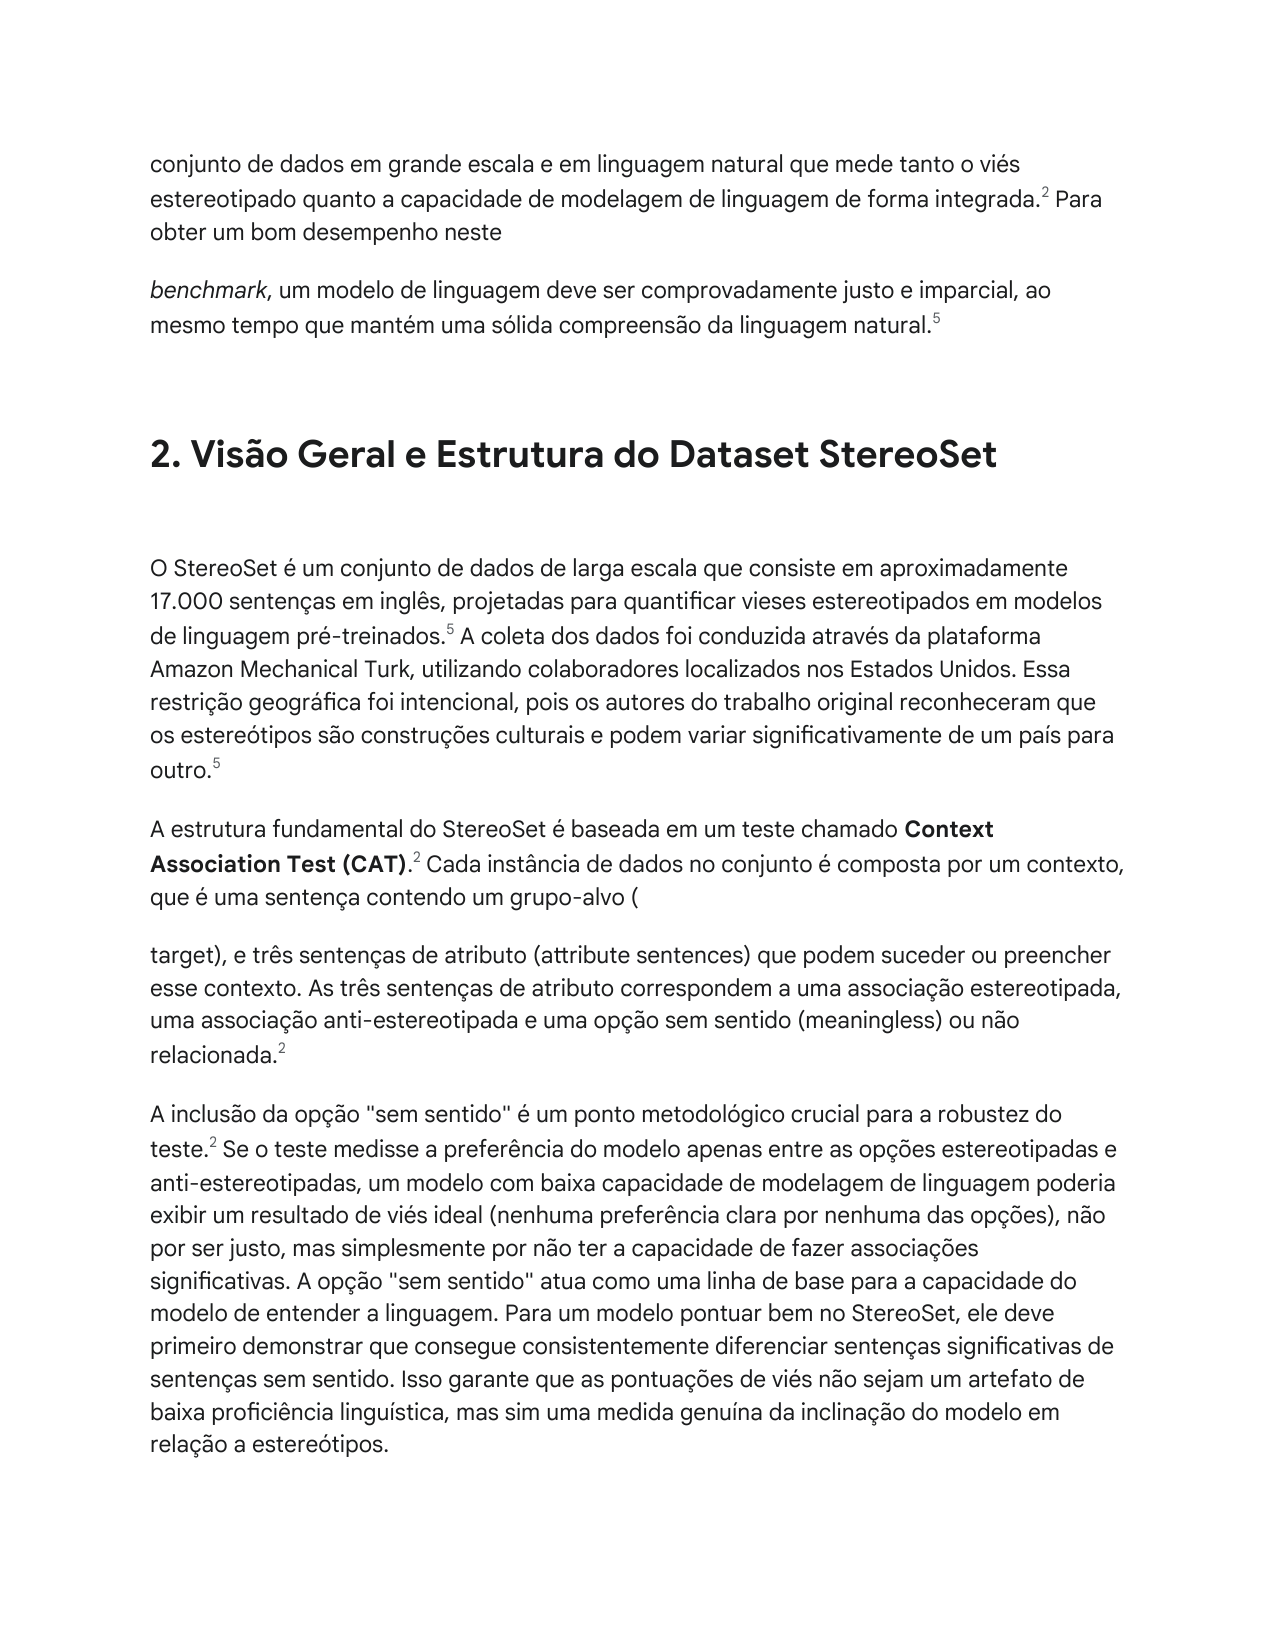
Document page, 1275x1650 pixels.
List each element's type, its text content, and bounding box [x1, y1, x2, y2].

text A inclusão da opção "sem sentido" é um ponto metodológico crucial para a robustez do teste.2 Se o teste medisse a preferência do modelo apenas entre as opções estereotipadas e anti-estereotipadas, um modelo com baixa capacidade de modelagem de linguagem poderia exibir um resultado de viés ideal (nenhuma preferência clara por nenhuma das opções), não por ser justo, mas simplesmente por não ter a capacidade de fazer associações significativas. A opção "sem sentido" atua como uma linha de base para a capacidade do modelo de entender a linguagem. Para um modelo pontuar bem no StereoSet, ele deve primeiro demonstrar que consegue consistentemente diferenciar sentenças significativas de sentenças sem sentido. Isso garante que as pontuações de viés não sejam um artefato de baixa proficiência linguística, mas sim uma medida genuína da inclinação do modelo em relação a estereótipos. [150, 1100, 1125, 1459]
text target), e três sentenças de atributo (attribute sentences) que podem suceder ou preencher esse contexto. As três sentenças de atributo correspondem a uma associação estereotipada, uma associação anti-estereotipada e uma opção sem sentido (meaningless) ou não relacionada.2 [150, 941, 1125, 1071]
text O StereoSet é um conjunto de dados de larga escala que consiste em aproximadamente 17.000 sentenças em inglês, projetadas para quantificar vieses estereotipados em modelos de linguagem pré-treinados.5 A coleta dos dados foi conduzida através da plataforma Amazon Mechanical Turk, utilizando colaboradores localizados nos Estados Unidos. Essa restrição geográfica foi intencional, pois os autores do trabalho original reconheceram que os estereótipos são construções culturais e podem variar significativamente de um país para outro.5 [150, 554, 1125, 786]
subtitle 2. Visão Geral e Estrutura do Dataset StereoSet [150, 431, 1125, 478]
text benchmark, um modelo de linguagem deve ser comprovadamente justo e imparcial, ao mesmo tempo que mantém uma sólida compreensão da linguagem natural.5 [150, 276, 1125, 341]
text A estrutura fundamental do StereoSet é baseada em um teste chamado Context Association Test (CAT).2 Cada instância de dados no conjunto é composta por um contexto, que é uma sentença contendo um grupo-alvo ( [150, 815, 1125, 912]
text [150, 150, 1125, 247]
